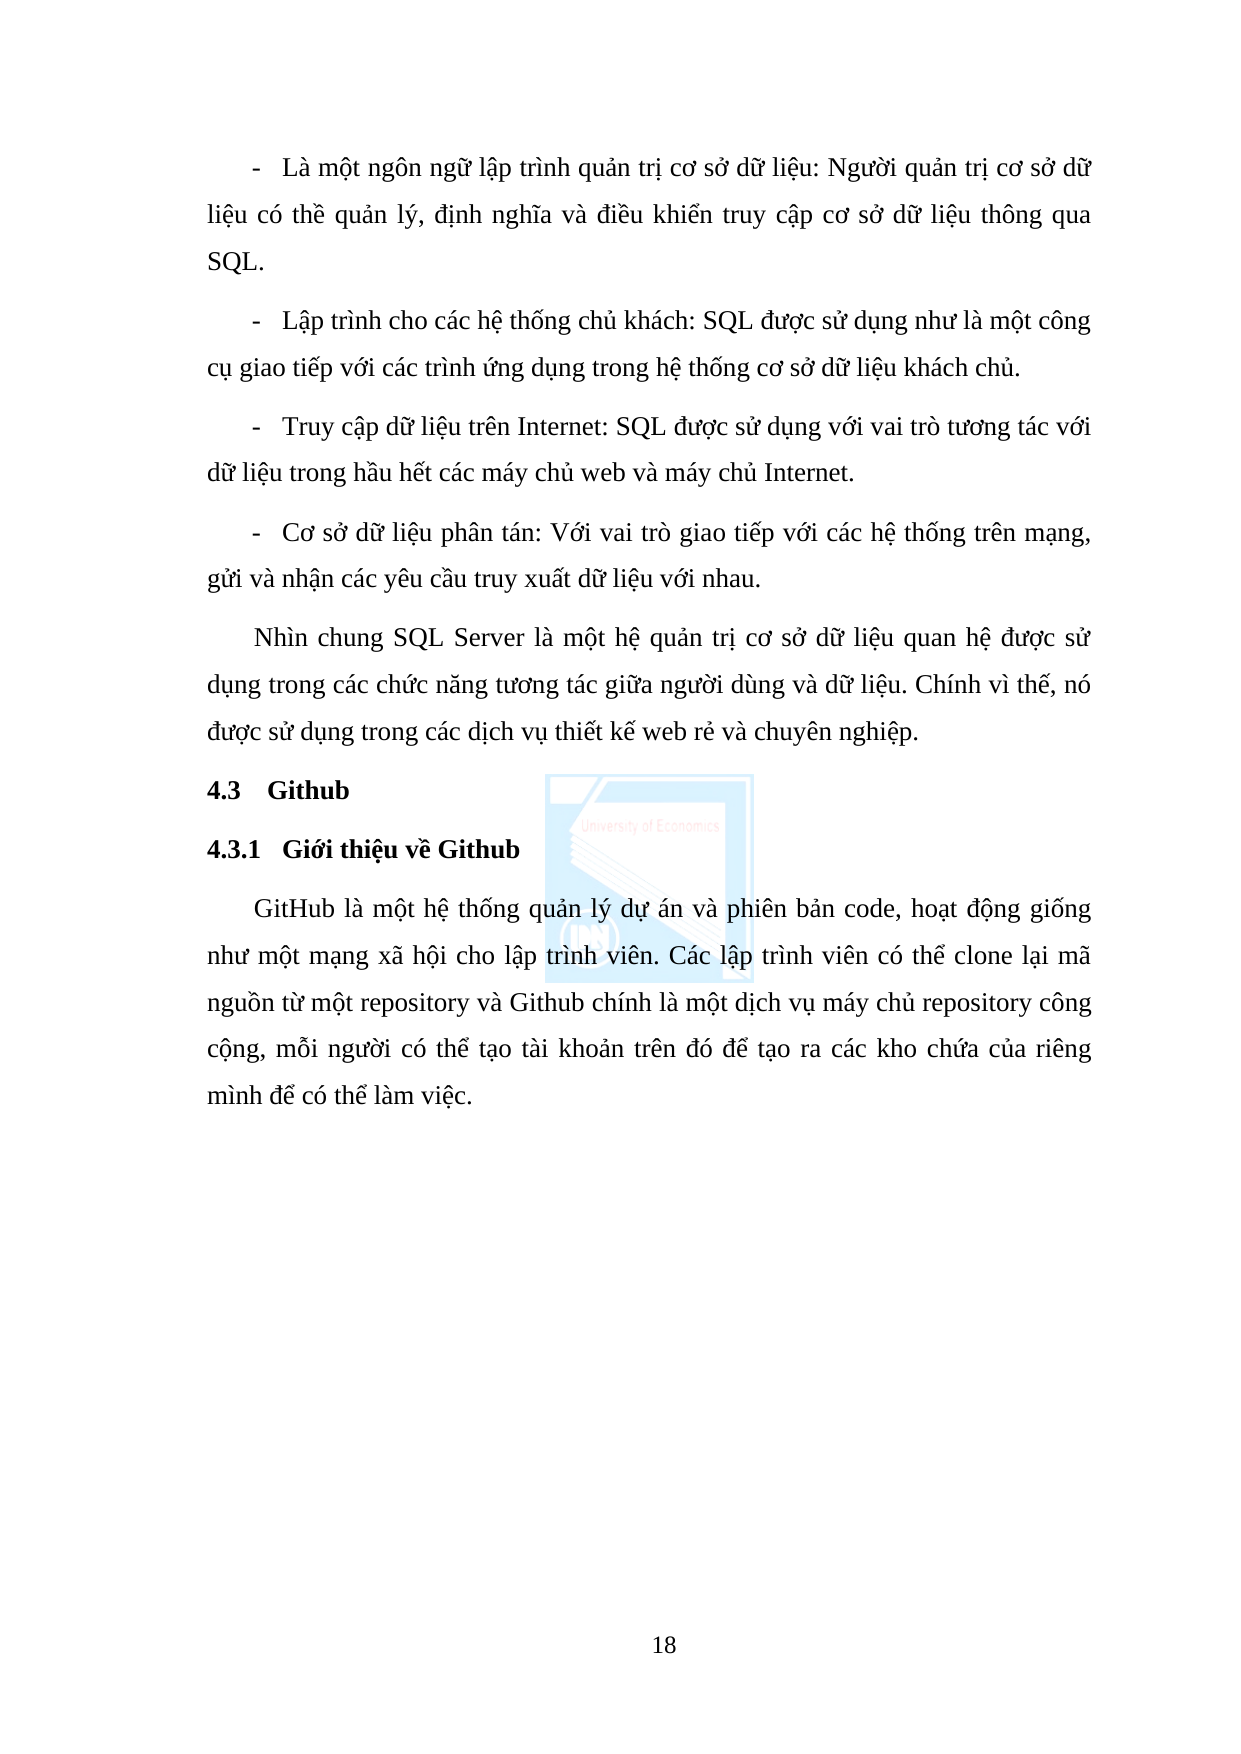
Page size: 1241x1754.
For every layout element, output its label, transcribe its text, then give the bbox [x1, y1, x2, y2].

list Cơ sở dữ liệu phân tán: Với vai trò giao tiếp với các hệ thống trên mạng, gửi và nhận các yêu cầu truy xuất dữ liệu với nhau. [207, 516, 1092, 593]
text Nhìn chung SQL Server là một hệ quản trị cơ sở dữ liệu quan hệ được sử dụng trong các chức năng tương tác giữa người dùng và dữ liệu. Chính vì thế, nó được sử dụng trong các dịch vụ thiết kế web rẻ và chuyên nghiệp. [207, 622, 1092, 746]
list Truy cập dữ liệu trên Internet: SQL được sử dụng với vai trò tương tác với dữ liệu trong hầu hết các máy chủ web và máy chủ Internet. [207, 410, 1092, 488]
text GitHub là một hệ thống quản lý dự án và phiên bản code, hoạt động giống như một mạng xã hội cho lập trình viên. Các lập trình viên có thể clone lại mã nguồn từ một repository và Github chính là một dịch vụ máy chủ repository công cộng, mỗi người có thể tạo tài khoản trên đó để tạo ra các kho chứa của riêng mình để có thể làm việc. [207, 892, 1092, 1110]
list Lập trình cho các hệ thống chủ khách: SQL được sử dụng như là một công cụ giao tiếp với các trình ứng dụng trong hệ thống cơ sở dữ liệu khách chủ. [207, 304, 1092, 382]
subtitle Github [207, 774, 1092, 805]
subtitle Giới thiệu về Github [207, 833, 1092, 864]
list Là một ngôn ngữ lập trình quản trị cơ sở dữ liệu: Người quản trị cơ sở dữ liệu có thề quản lý, định nghĩa và điều khiển truy cập cơ sở dữ liệu thông qua SQL. [207, 152, 1092, 276]
